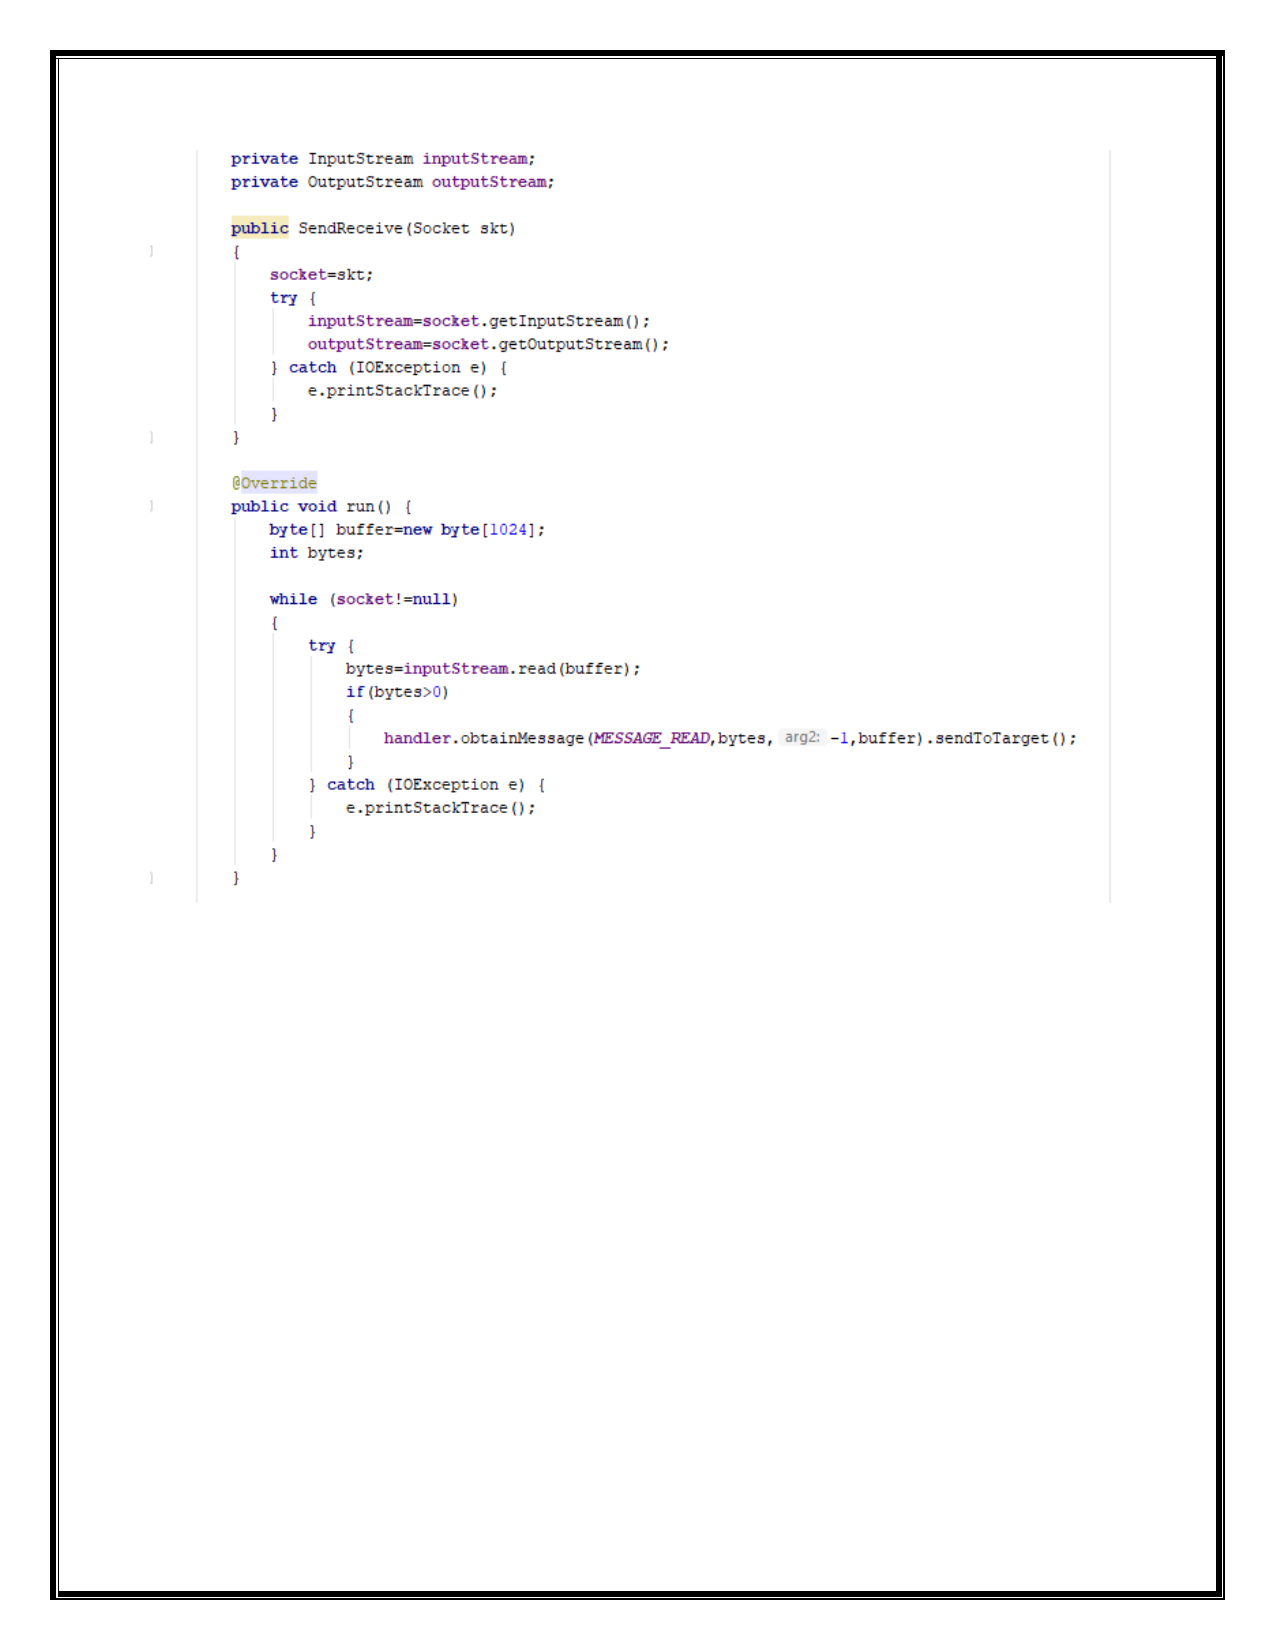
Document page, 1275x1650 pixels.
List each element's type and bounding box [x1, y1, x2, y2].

picture [150, 150, 1125, 903]
